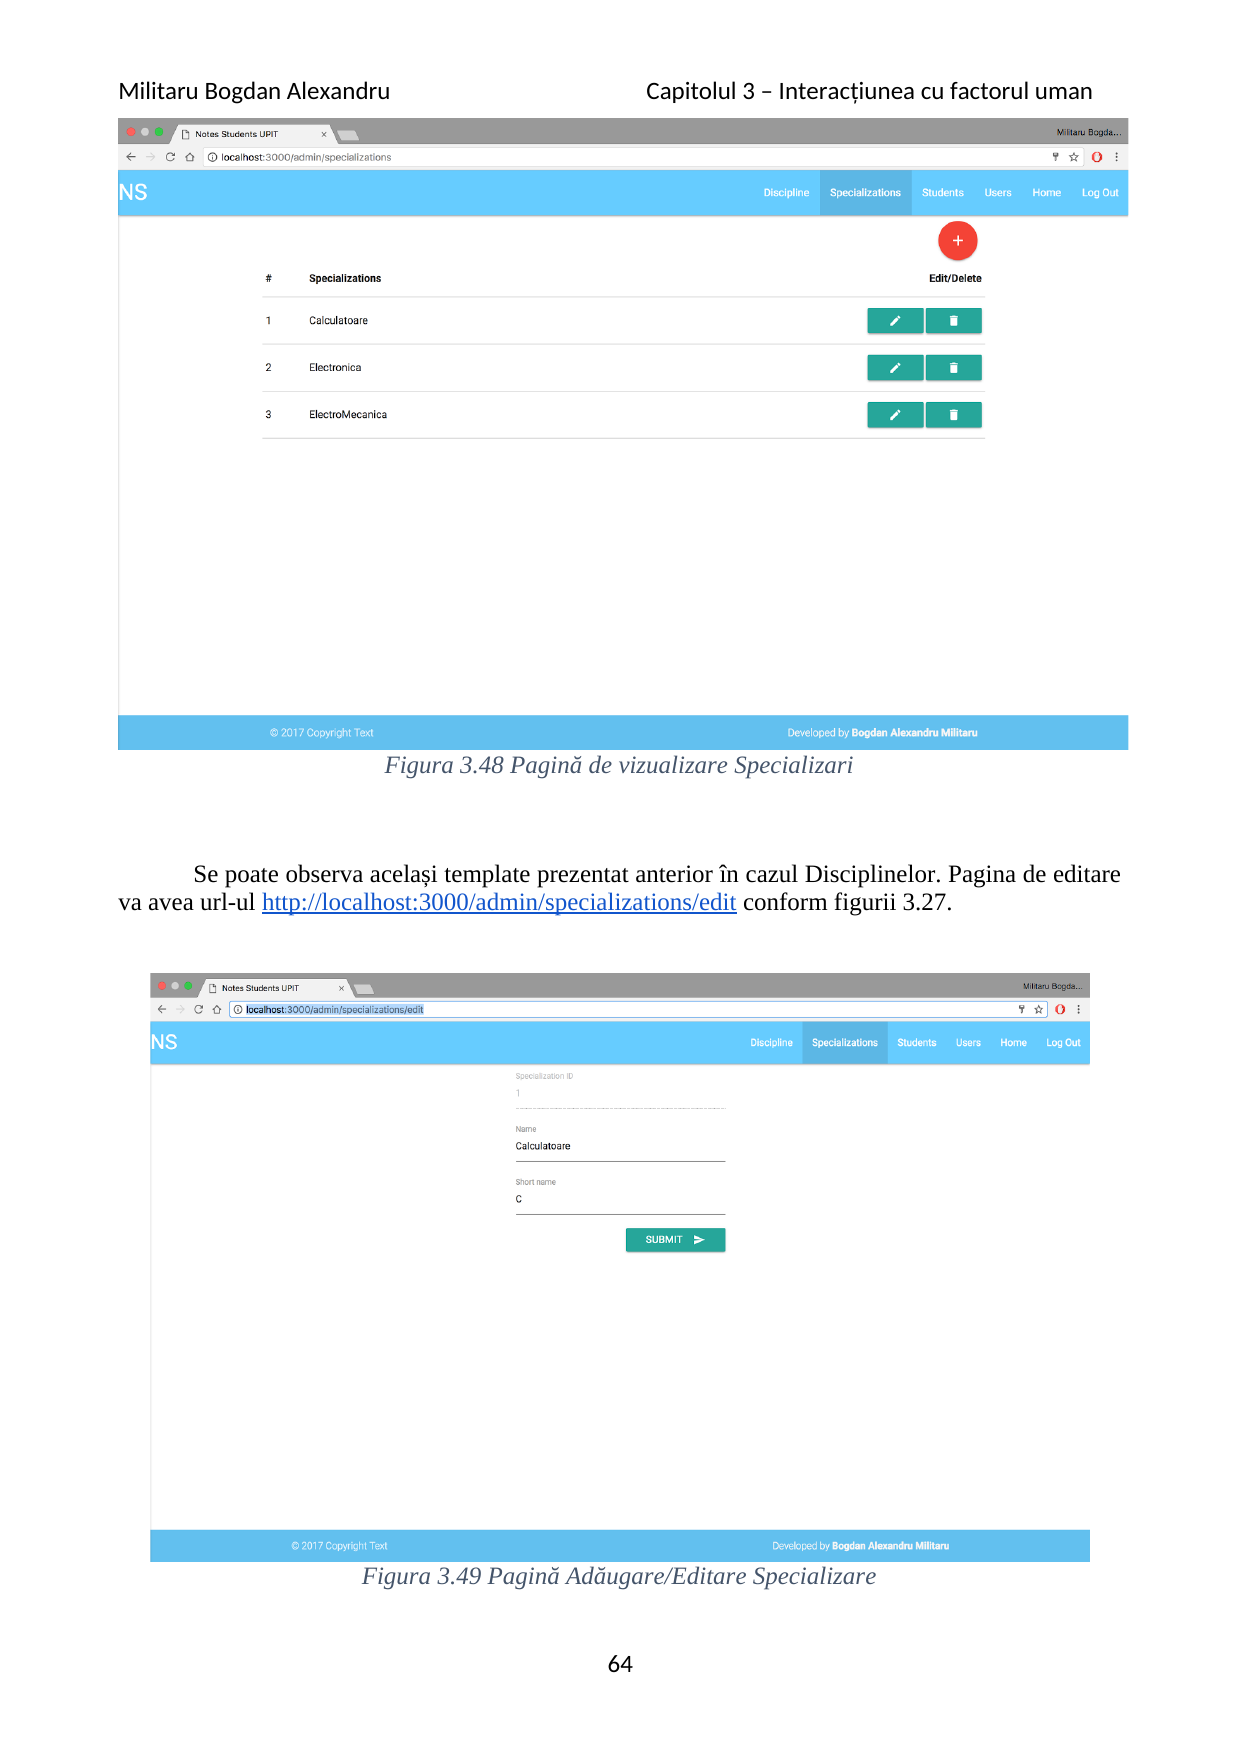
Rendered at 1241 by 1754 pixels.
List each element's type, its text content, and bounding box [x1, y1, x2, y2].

picture [150, 973, 1090, 1562]
text Se poate observa același template prezentat anterior în cazul Disciplinelor. Pagina de editare va avea url-ul http://localhost:3000/admin/specializations/edit conform figurii 3.27. [118, 859, 1122, 916]
picture [118, 118, 1129, 750]
